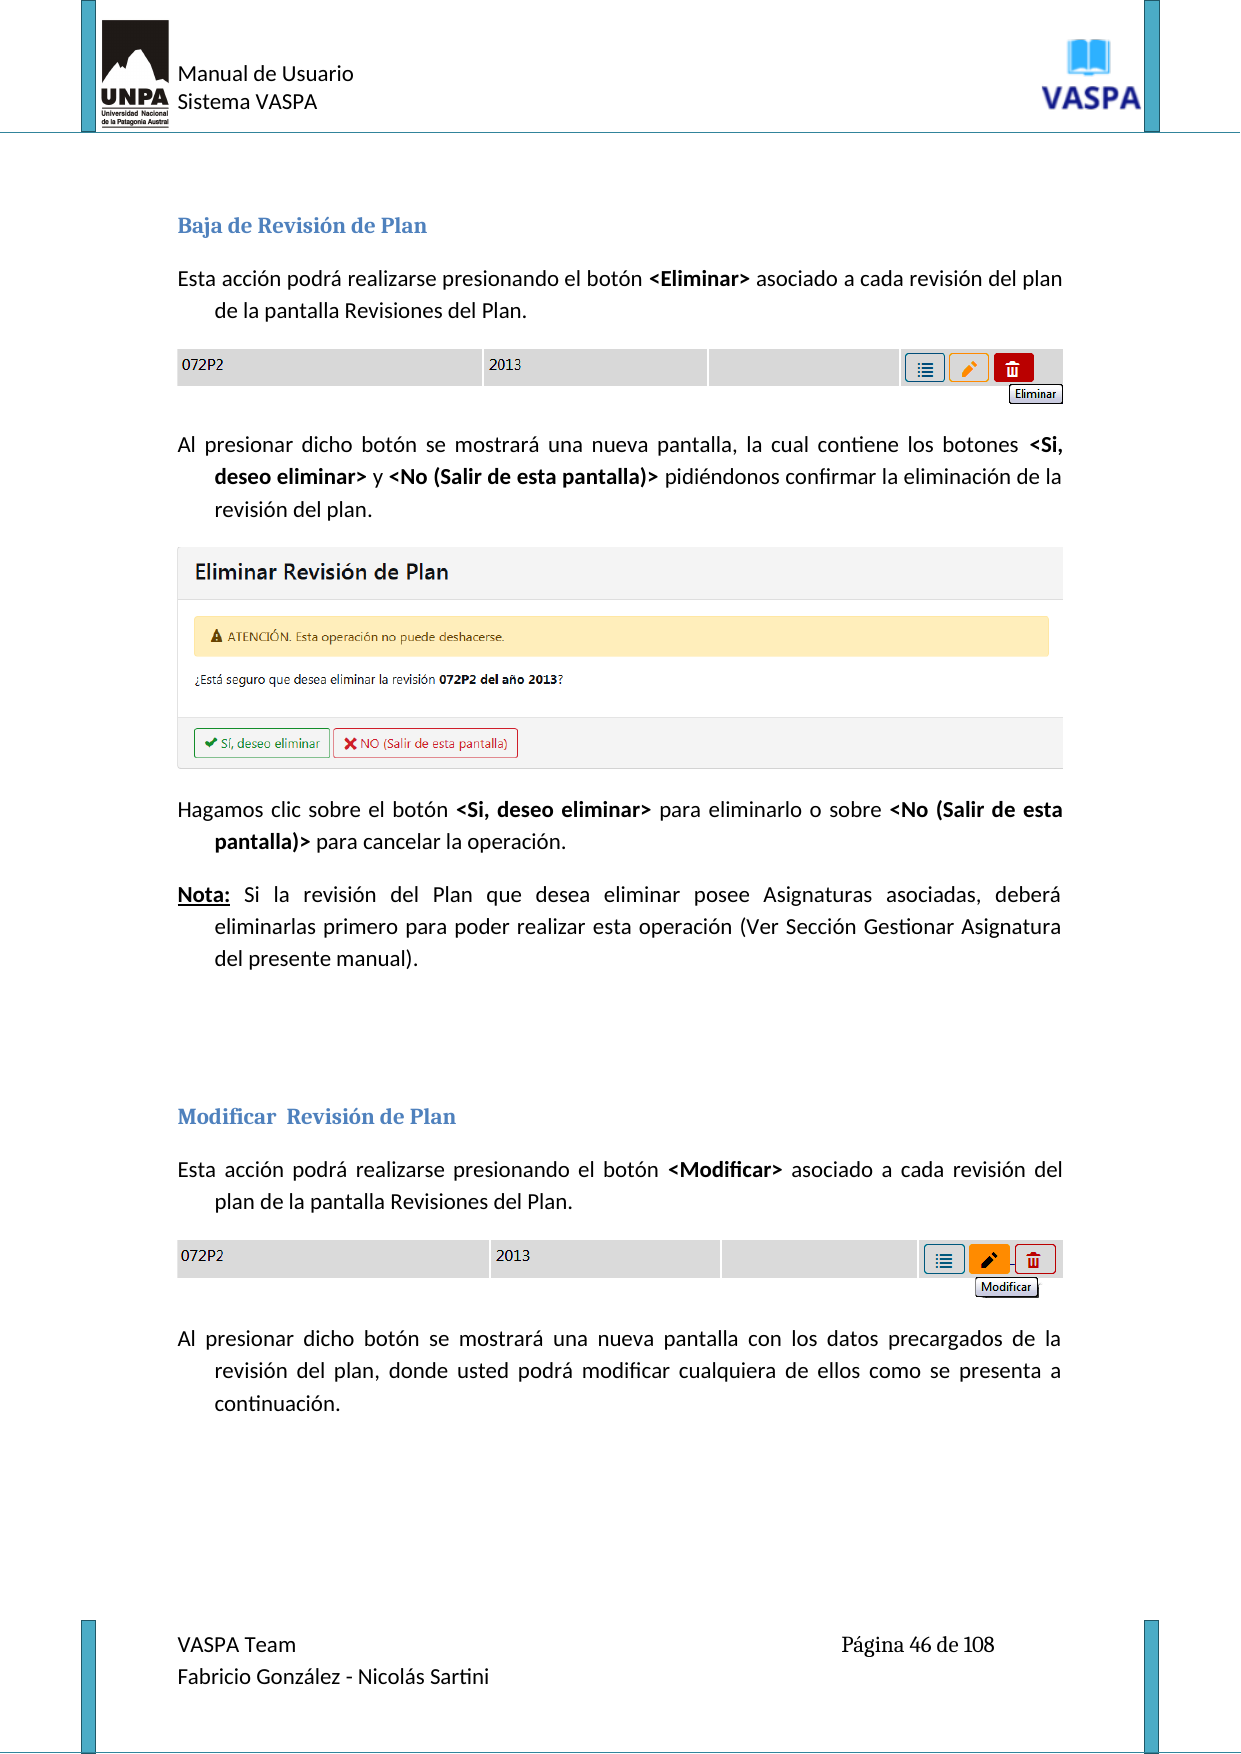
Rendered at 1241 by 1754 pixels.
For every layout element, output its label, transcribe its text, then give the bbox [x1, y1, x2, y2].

text Al presionar dicho botón se mostrará una nueva pantalla con los datos precargados de la revisión del plan, donde usted podrá modificar cualquiera de ellos como se presenta a continuación. [177, 1324, 1063, 1417]
text Esta acción podrá realizarse presionando el botón <Modificar> asociado a cada revisión del plan de la pantalla Revisiones del Plan. [177, 1155, 1063, 1215]
text Esta acción podrá realizarse presionando el botón <Eliminar> asociado a cada revisión del plan de la pantalla Revisiones del Plan. [177, 264, 1063, 324]
picture [177, 349, 1063, 406]
text Nota: Si la revisión del Plan que desea eliminar posee Asignaturas asociadas, deberá eliminarlas primero para poder realizar esta operación (Ver Sección Gestionar Asignatura del presente manual). [177, 880, 1063, 973]
picture [100, 18, 170, 129]
picture [177, 547, 1063, 770]
text Baja de Revisión de Plan [177, 213, 1063, 239]
text Modificar Revisión de Plan [177, 1104, 1063, 1130]
picture [1036, 19, 1146, 129]
picture [177, 1240, 1063, 1300]
text Al presionar dicho botón se mostrará una nueva pantalla, la cual contiene los botones <Si, deseo eliminar> y <No (Salir de esta pantalla)> pidiéndonos confirmar la eliminación de la revisión del plan. [177, 430, 1063, 523]
text Hagamos clic sobre el botón <Si, deseo eliminar> para eliminarlo o sobre <No (Salir de esta pantalla)> para cancelar la operación. [177, 795, 1063, 855]
